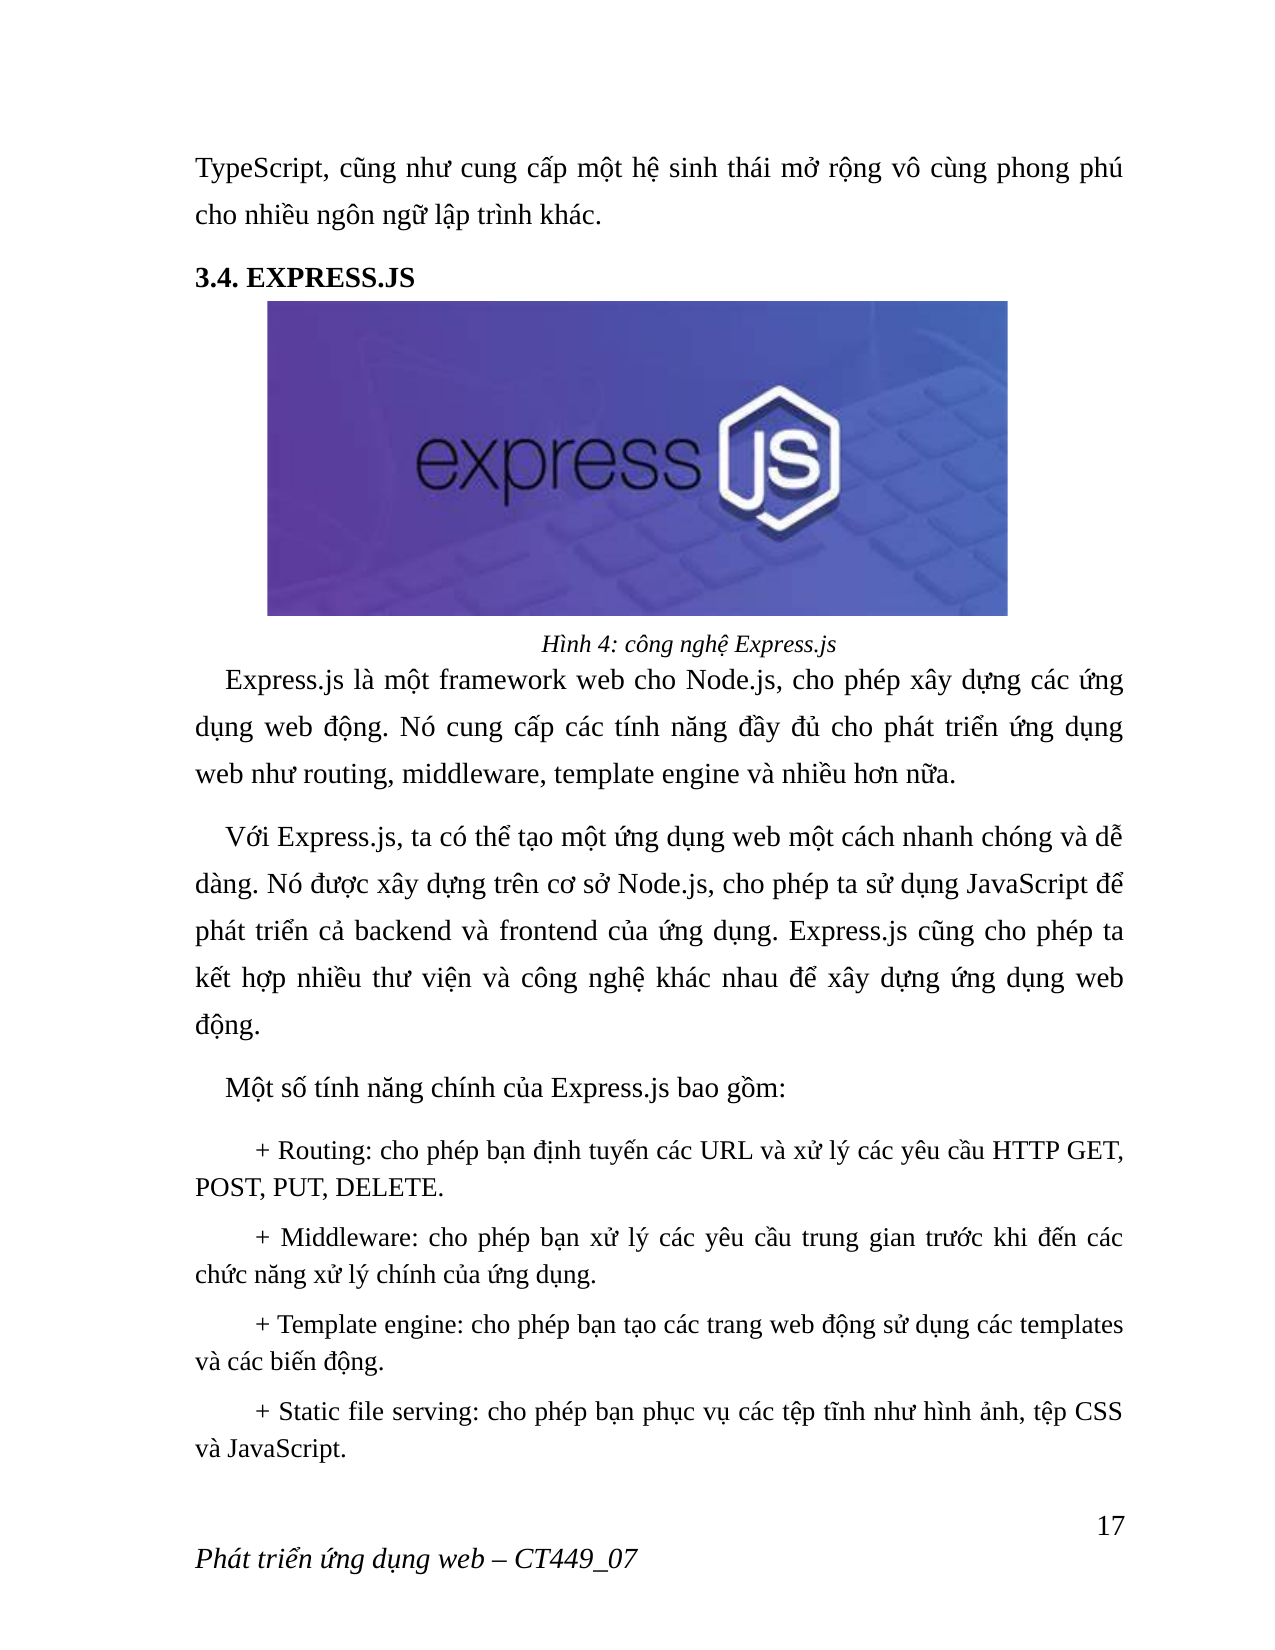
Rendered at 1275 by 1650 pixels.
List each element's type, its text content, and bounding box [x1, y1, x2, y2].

text + Static file serving: cho phép bạn phục vụ các tệp tĩnh như hình ảnh, tệp CSS và JavaScript. [195, 1395, 1125, 1463]
text + Routing: cho phép bạn định tuyến các URL và xử lý các yêu cầu HTTP GET, POST, PUT, DELETE. [195, 1134, 1125, 1202]
subtitle 3.4. EXPRESS.JS [150, 260, 1125, 294]
picture [267, 301, 1008, 616]
text + Template engine: cho phép bạn tạo các trang web động sử dụng các templates và các biến động. [195, 1308, 1125, 1376]
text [195, 150, 1125, 230]
text Một số tính năng chính của Express.js bao gồm: [195, 1070, 1125, 1104]
text Với Express.js, ta có thể tạo một ứng dụng web một cách nhanh chóng và dễ dàng. Nó được xây dựng trên cơ sở Node.js, cho phép ta sử dụng JavaScript để phát triển cả backend và frontend của ứng dụng. Express.js cũng cho phép ta kết hợp nhiều thư viện và công nghệ khác nhau để xây dựng ứng dụng web động. [195, 819, 1125, 1040]
text + Middleware: cho phép bạn xử lý các yêu cầu trung gian trước khi đến các chức năng xử lý chính của ứng dụng. [195, 1221, 1125, 1289]
